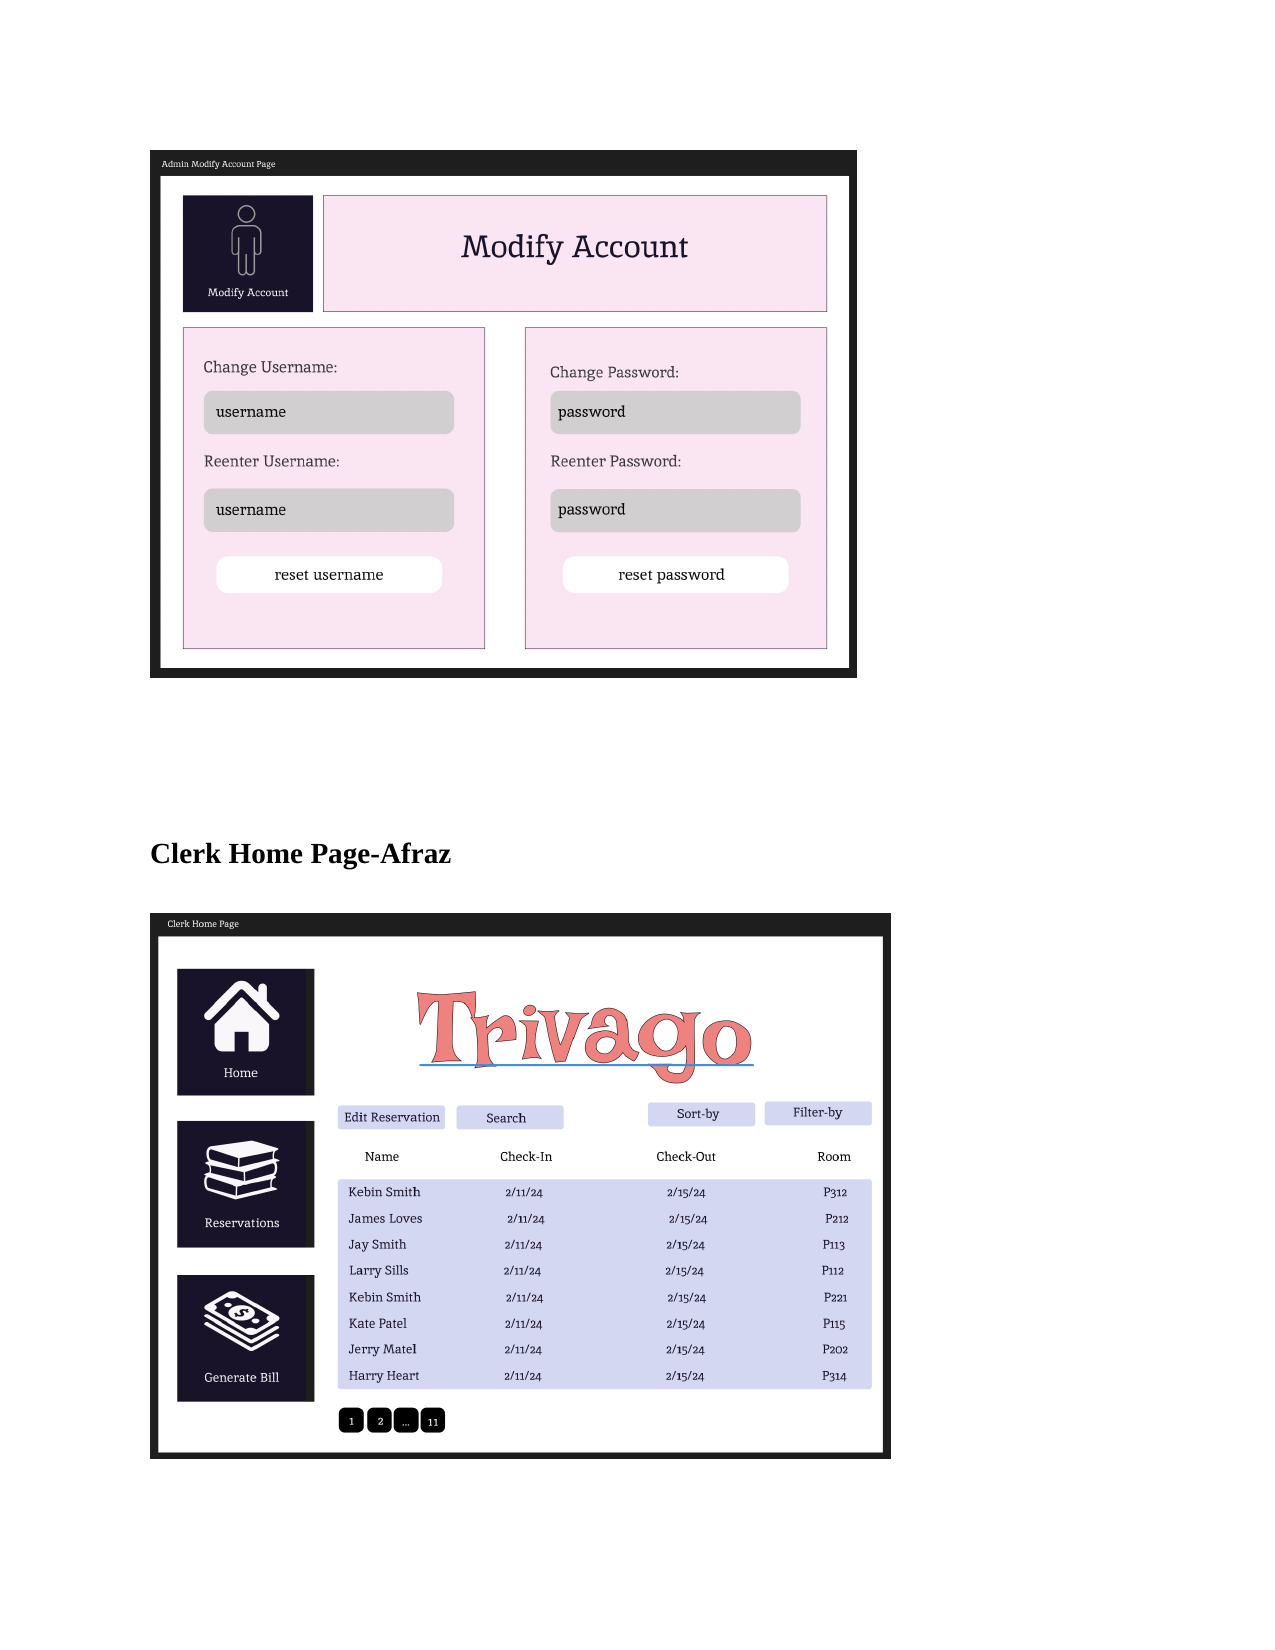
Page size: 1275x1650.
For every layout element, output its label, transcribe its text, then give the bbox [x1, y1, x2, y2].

text Clerk Home Page-Afraz [150, 836, 1125, 869]
picture [150, 150, 857, 678]
picture [150, 913, 891, 1459]
